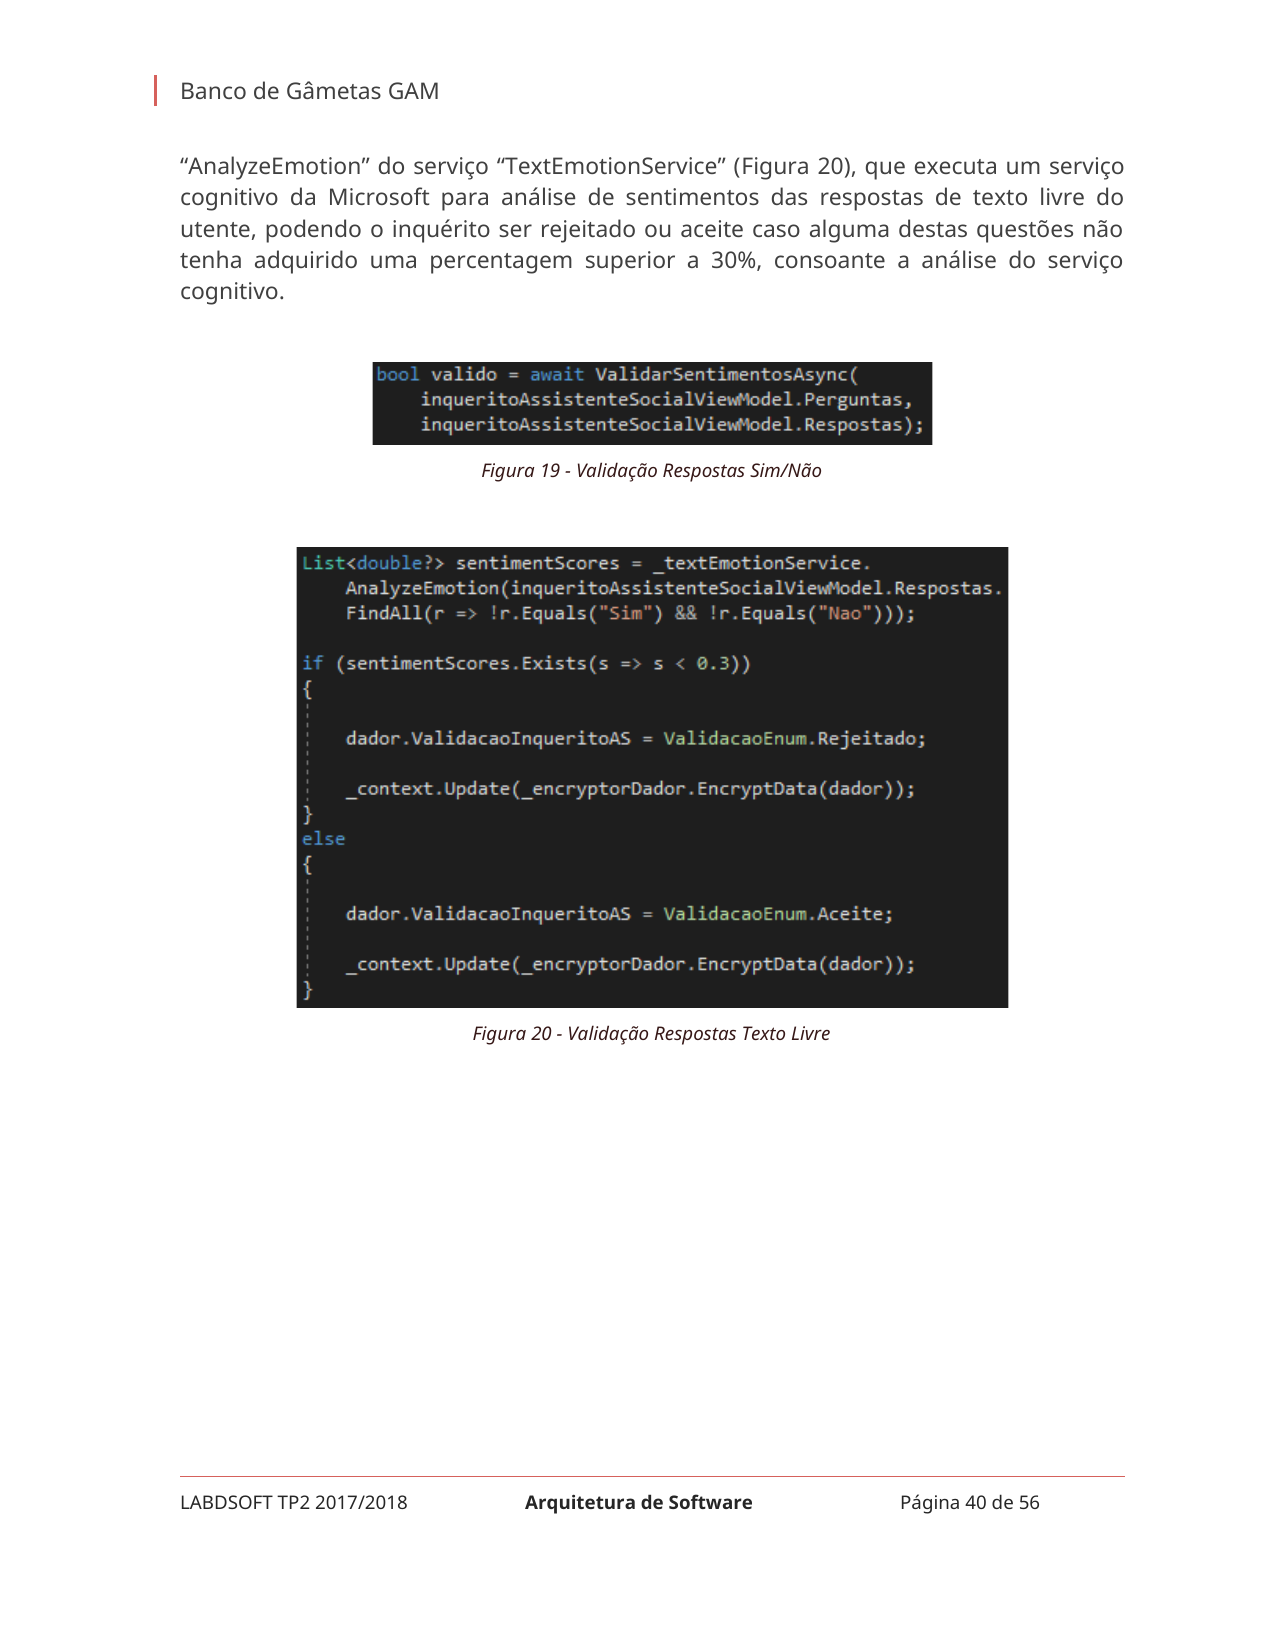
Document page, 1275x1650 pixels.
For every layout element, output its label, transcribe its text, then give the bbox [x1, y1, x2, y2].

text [180, 150, 1125, 306]
text Figura 20 - Validação Respostas Texto Livre [180, 1020, 1125, 1046]
text Figura 19 - Validação Respostas Sim/Não [180, 457, 1125, 482]
picture [296, 547, 1009, 1008]
picture [372, 362, 933, 445]
